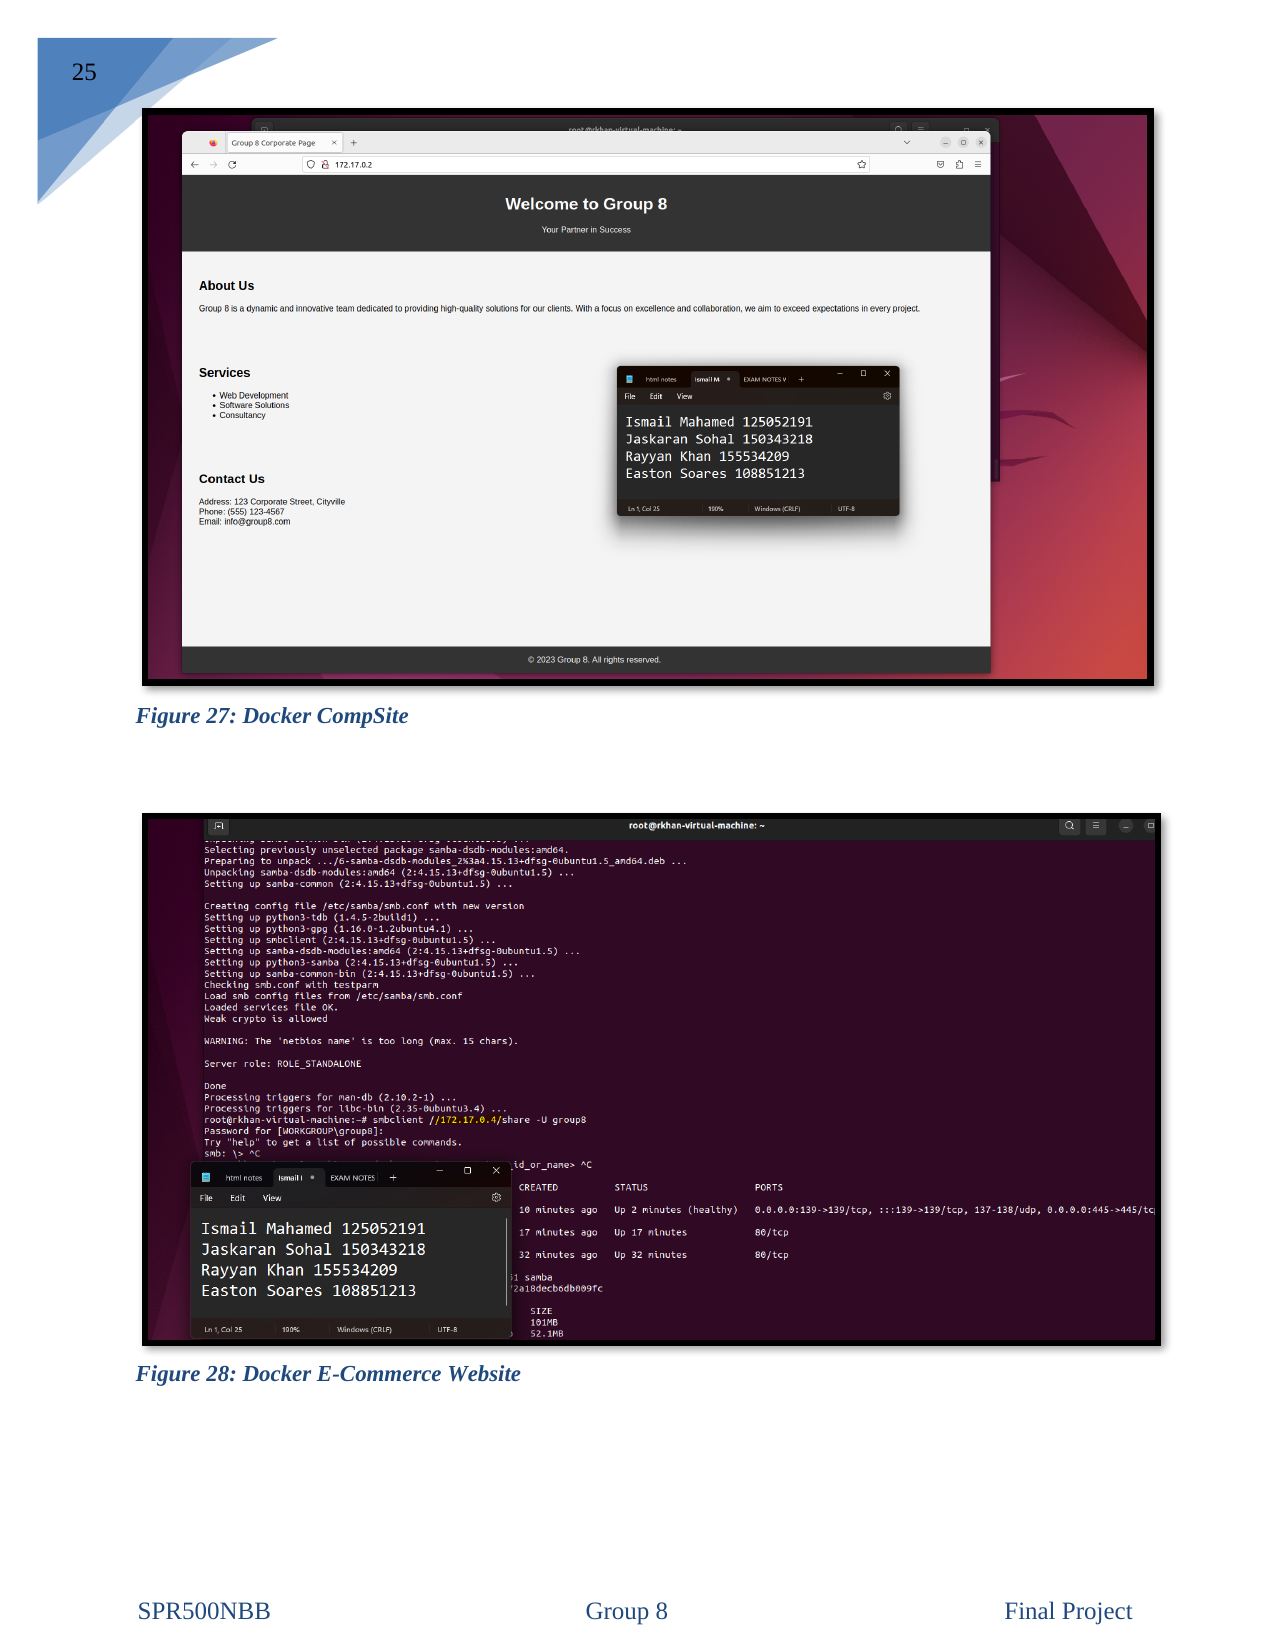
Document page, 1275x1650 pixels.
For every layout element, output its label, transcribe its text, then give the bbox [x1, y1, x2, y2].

picture [148, 819, 1155, 1340]
text Figure 27: Docker CompSite [135, 702, 1225, 728]
picture [148, 115, 1147, 679]
picture [37, 37, 279, 206]
text Figure 28: Docker E-Commerce Website [135, 1360, 1225, 1387]
